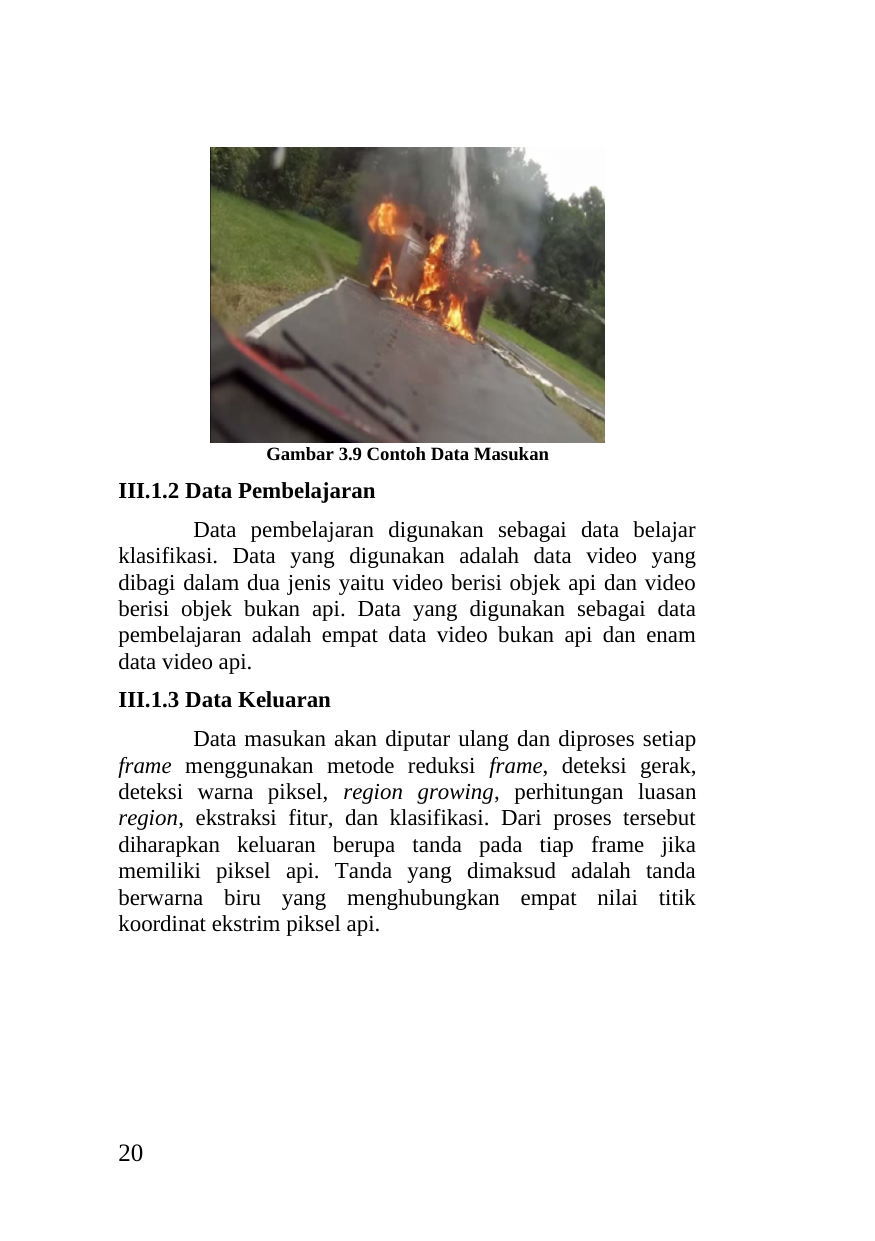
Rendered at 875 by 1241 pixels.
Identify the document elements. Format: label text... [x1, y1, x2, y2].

subtitle Data Pembelajaran [118, 477, 697, 503]
subtitle Data Keluaran [118, 687, 697, 713]
picture [210, 147, 605, 443]
text Data masukan akan diputar ulang dan diproses setiap frame menggunakan metode reduksi frame, deteksi gerak, deteksi warna piksel, region growing, perhitungan luasan region, ekstraksi fitur, dan klasifikasi. Dari proses tersebut diharapkan keluaran berupa tanda pada tiap frame jika memiliki piksel api. Tanda yang dimaksud adalah tanda berwarna biru yang menghubungkan empat nilai titik koordinat ekstrim piksel api. [118, 725, 697, 936]
text Data pembelajaran digunakan sebagai data belajar klasifikasi. Data yang digunakan adalah data video yang dibagi dalam dua jenis yaitu video berisi objek api dan video berisi objek bukan api. Data yang digunakan sebagai data pembelajaran adalah empat data video bukan api dan enam data video api. [118, 516, 697, 674]
